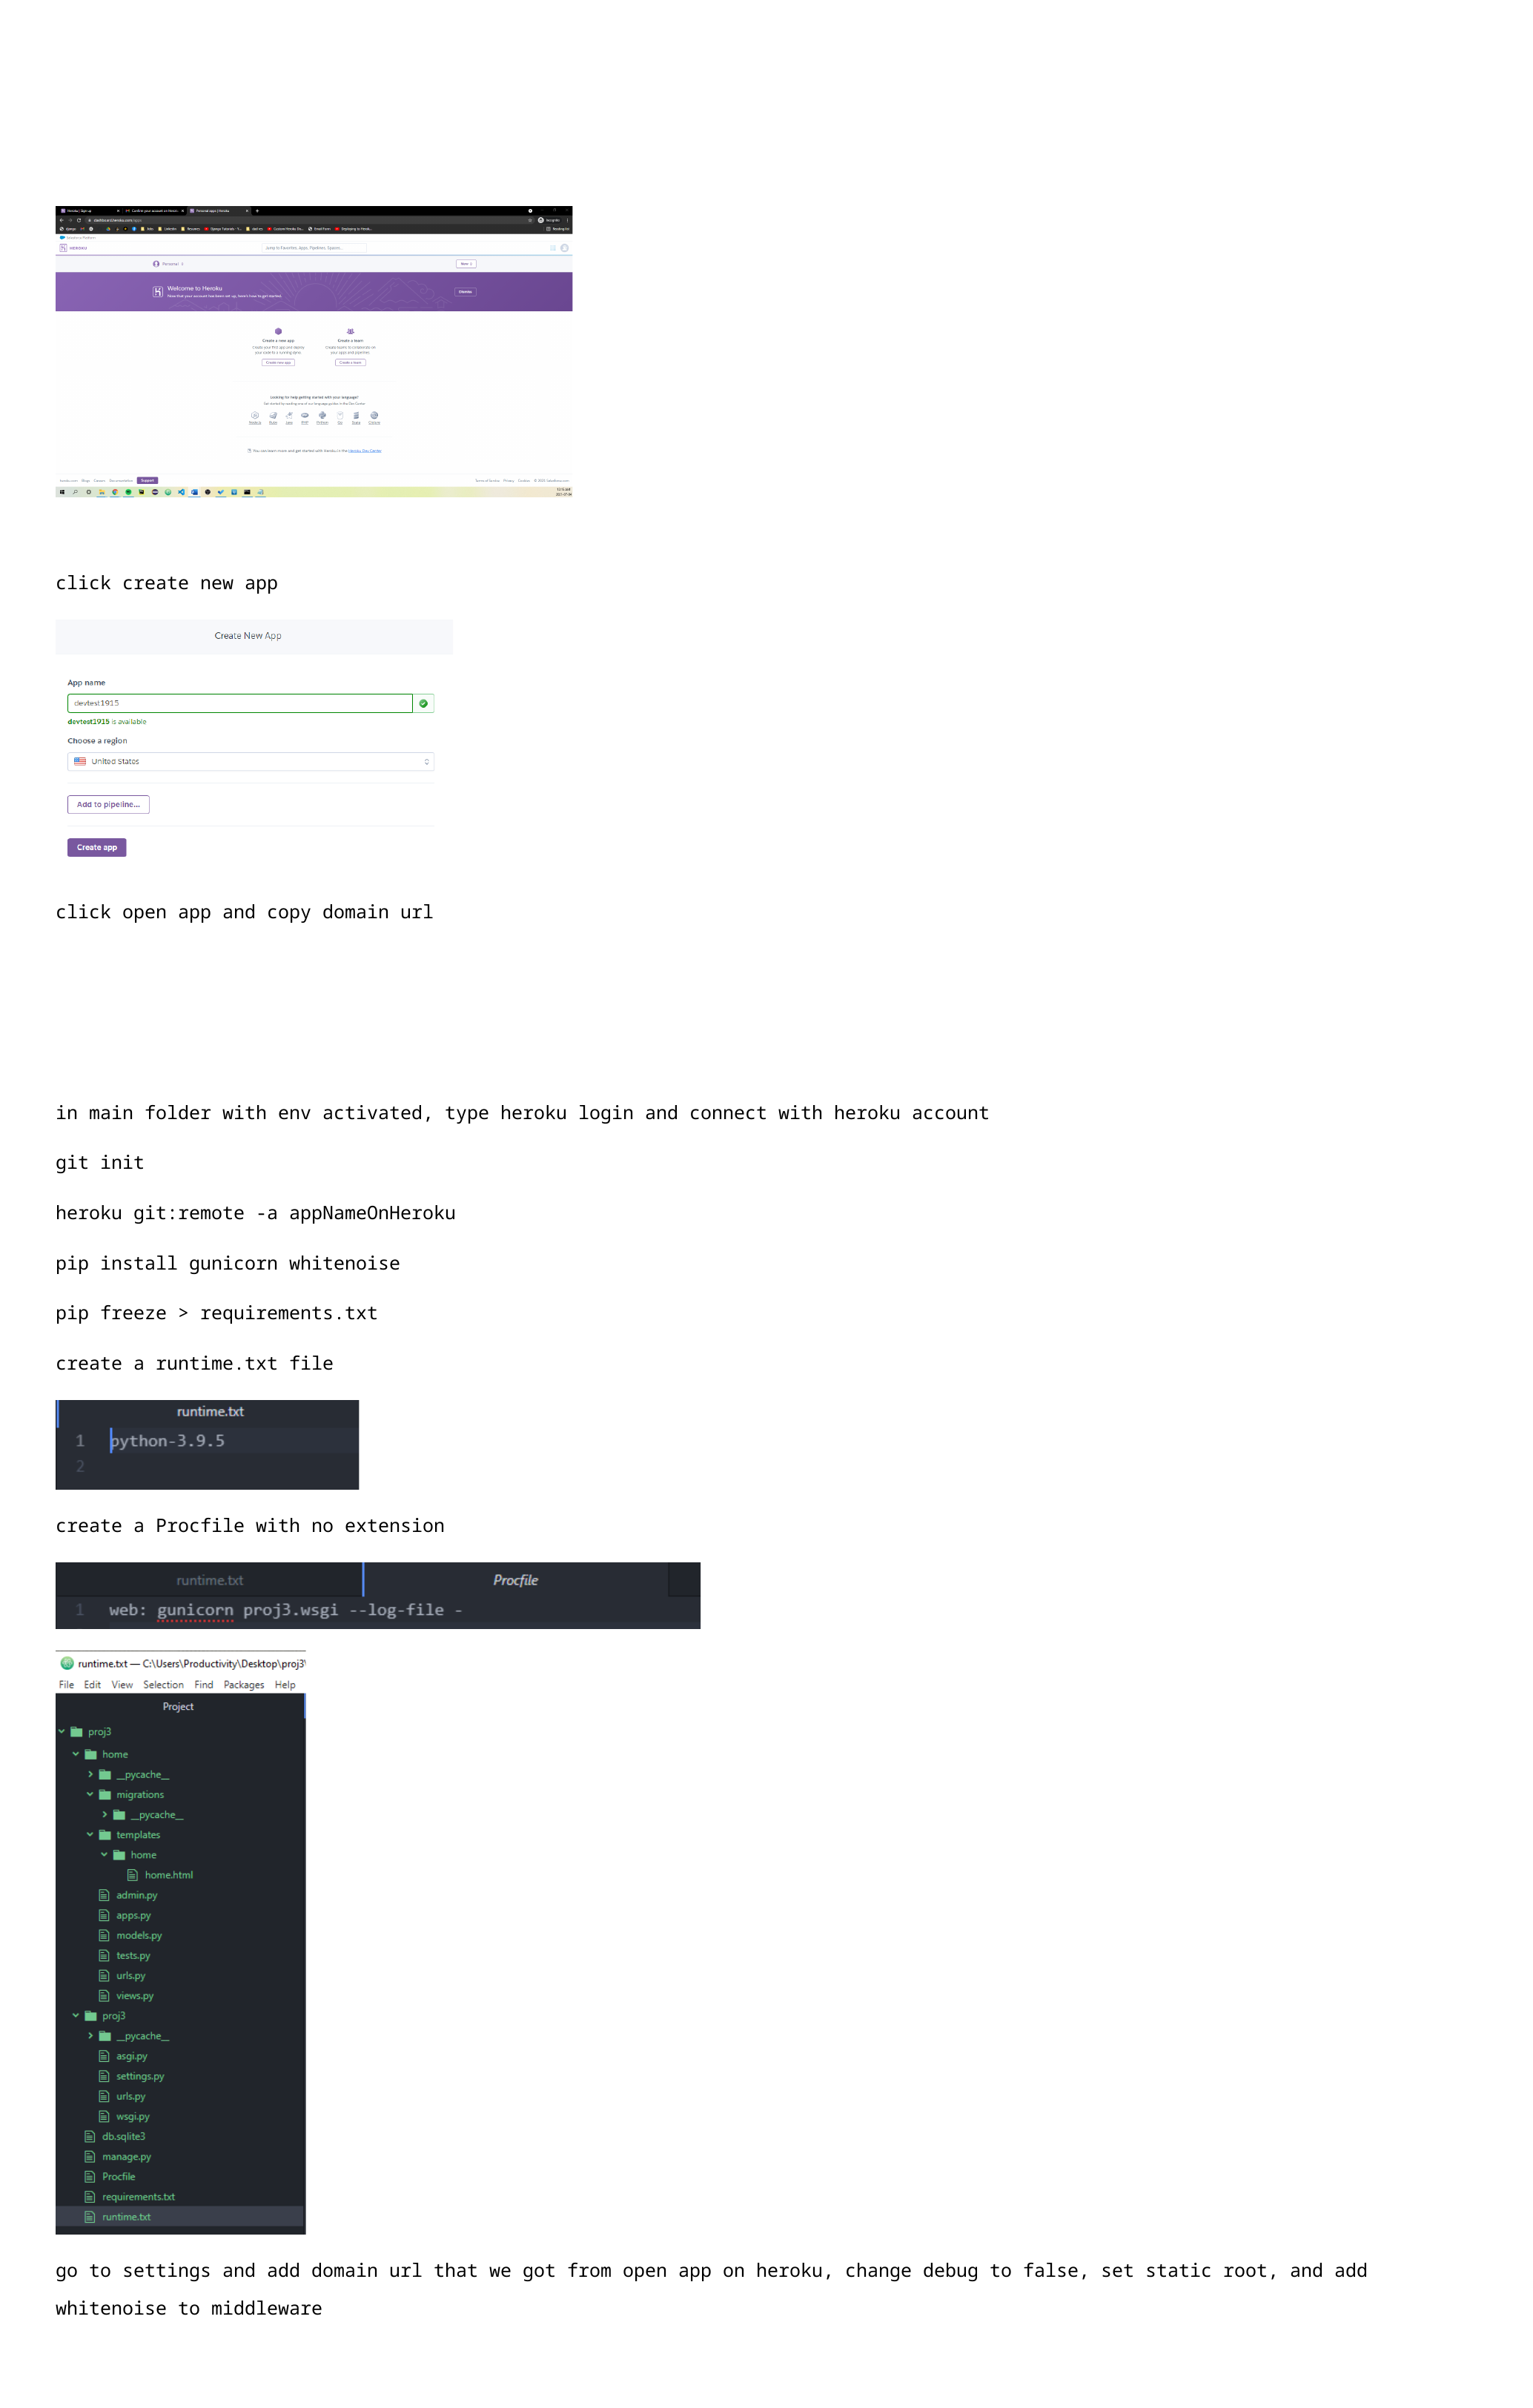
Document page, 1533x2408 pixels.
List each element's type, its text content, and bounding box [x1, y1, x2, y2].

text click open app and copy domain url [56, 898, 1477, 923]
text create a Procfile with no extension [56, 1512, 1477, 1537]
text click create new app [56, 570, 1477, 595]
picture [56, 1400, 360, 1490]
text create a runtime.txt file [56, 1350, 1477, 1376]
text heroku git:remote -a appNameOnHeroku [56, 1200, 1477, 1225]
text git init [56, 1150, 1477, 1175]
picture [56, 620, 454, 876]
picture [56, 1651, 306, 2235]
text pip install gunicorn whitenoise [56, 1250, 1477, 1275]
picture [56, 206, 573, 497]
text pip freeze > requirements.txt [56, 1300, 1477, 1325]
text in main folder with env activated, type heroku login and connect with heroku account [56, 1099, 1477, 1124]
picture [56, 1562, 701, 1629]
text go to settings and add domain url that we got from open app on heroku, change debug to false, set static root, and add whitenoise to middleware [56, 2257, 1477, 2320]
